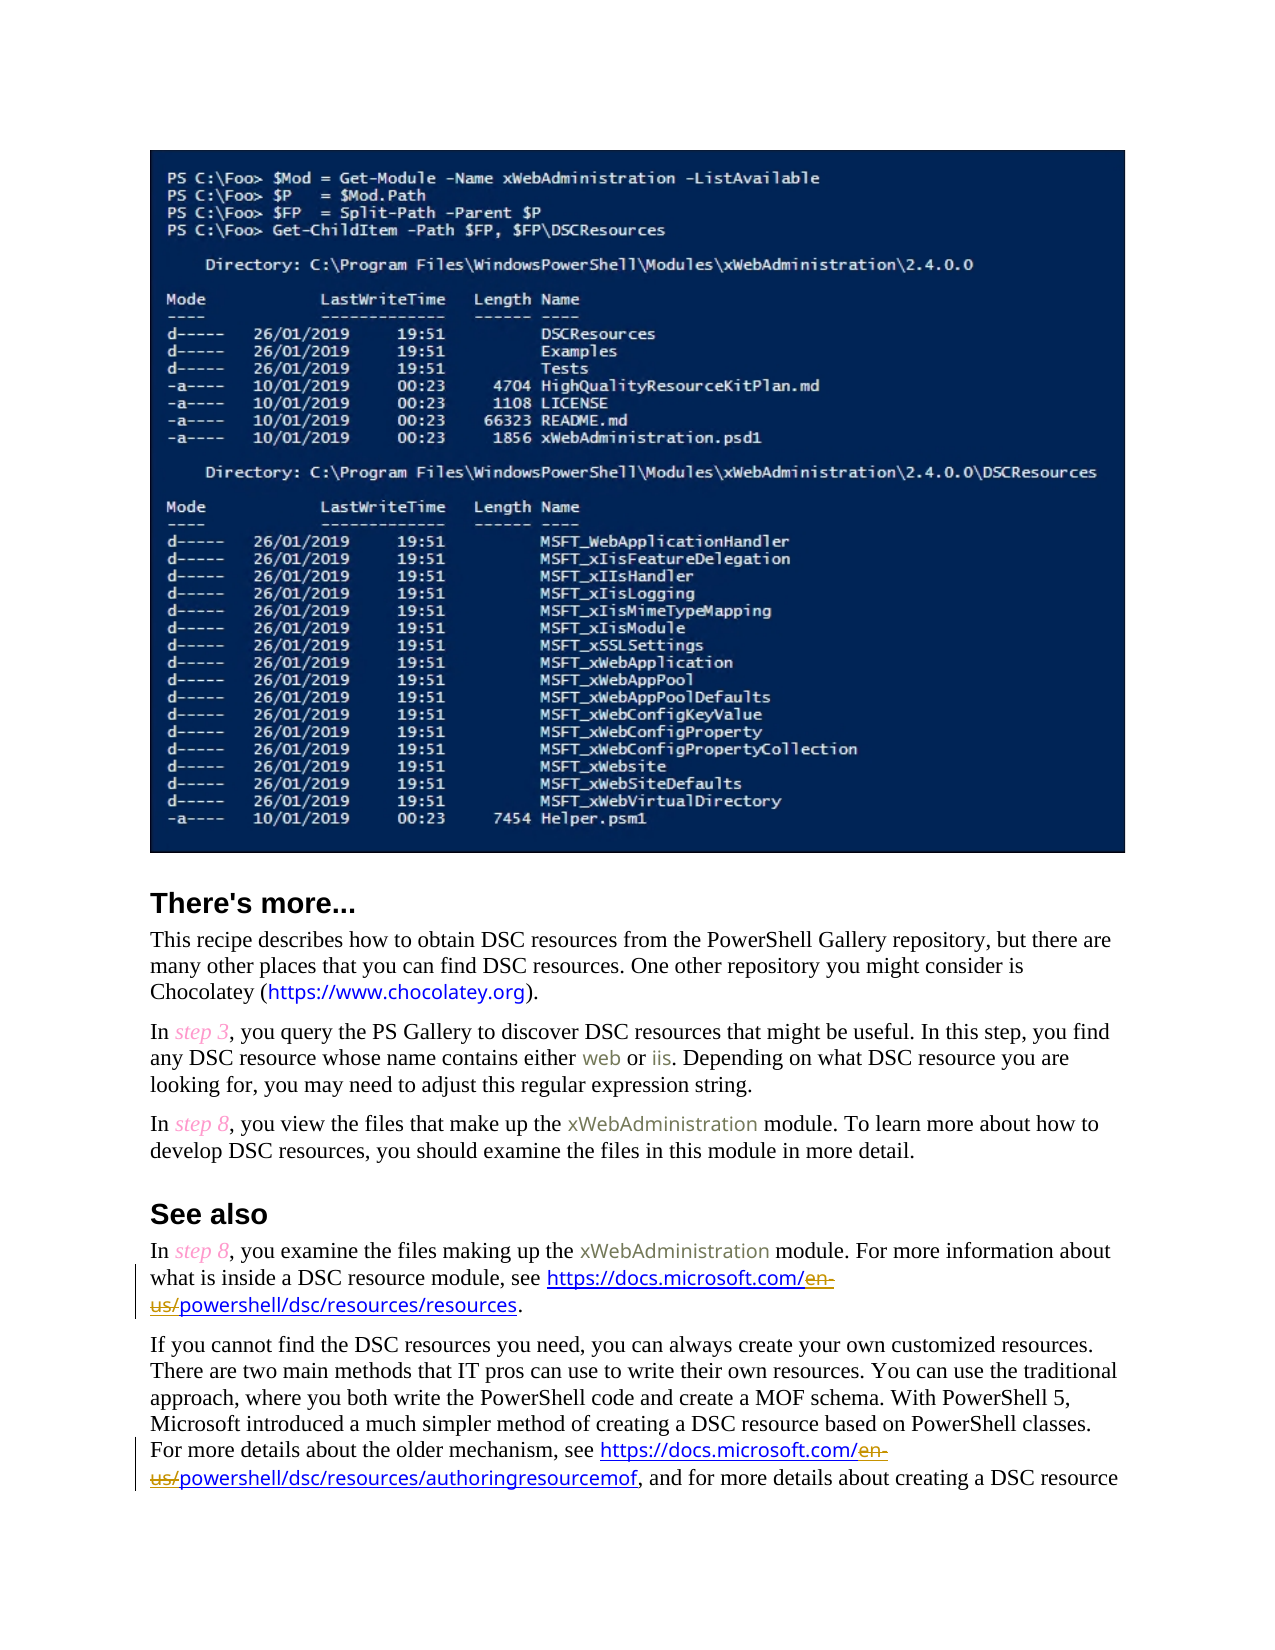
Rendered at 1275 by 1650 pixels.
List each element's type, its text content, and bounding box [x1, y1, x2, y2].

subtitle There's more... [150, 886, 1125, 919]
text In step 8, you view the files that make up the xWebAdministration module. To learn more about how to develop DSC resources, you should examine the files in this module in more detail. [150, 1110, 1125, 1164]
text In step 8, you examine the files making up the xWebAdministration module. For more information about what is inside a DSC resource module, see https://docs.microsoft.com/powershell/dsc/resources/resources. [150, 1237, 1125, 1319]
picture [150, 150, 1125, 853]
text In step 3, you query the PS Gallery to discover DSC resources that might be useful. In this step, you find any DSC resource whose name contains either web or iis. Depending on what DSC resource you are looking for, you may need to adjust this regular expression string. [150, 1018, 1125, 1098]
subtitle See also [150, 1197, 1125, 1231]
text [150, 1331, 1125, 1491]
text This recipe describes how to obtain DSC resources from the PowerShell Gallery repository, but there are many other places that you can find DSC resources. One other repository you might consider is Chocolatey (https://www.chocolatey.org). [150, 926, 1125, 1006]
